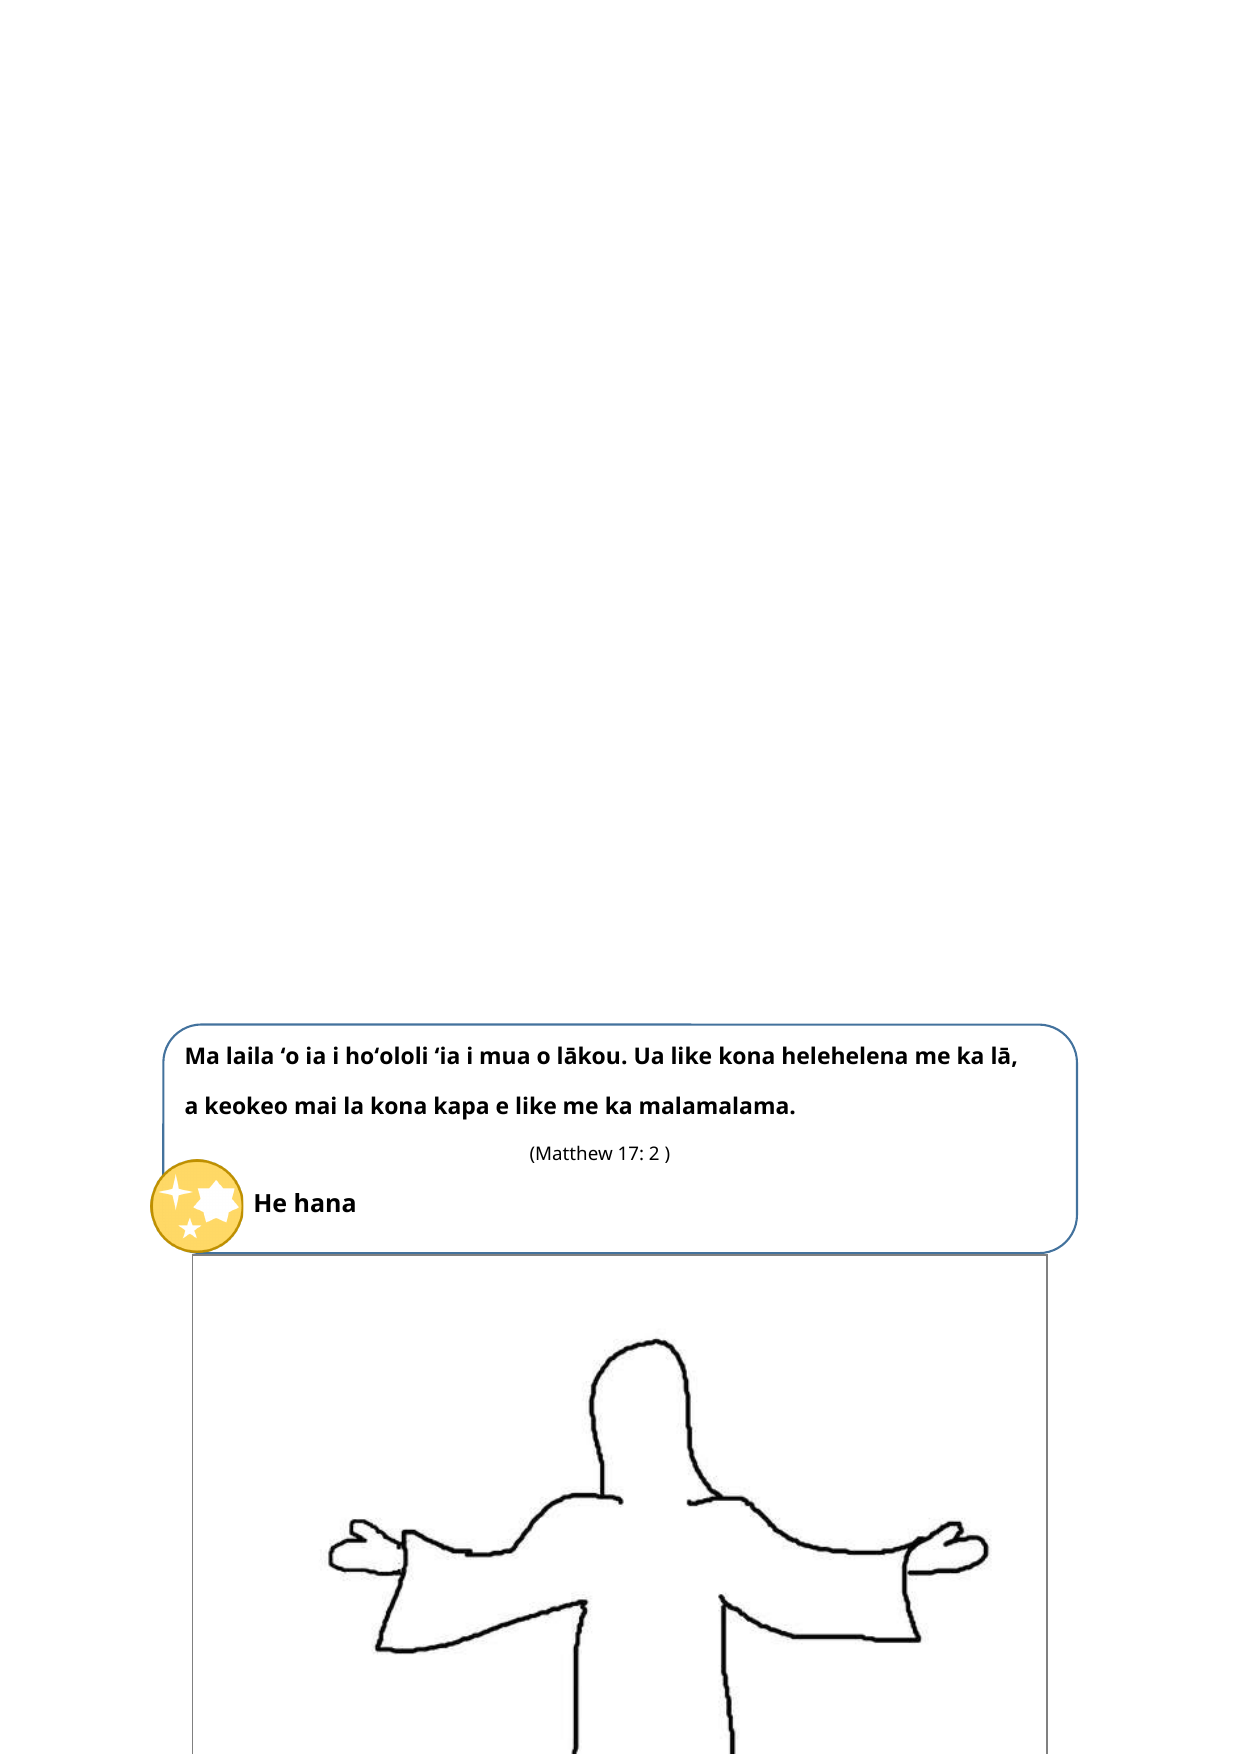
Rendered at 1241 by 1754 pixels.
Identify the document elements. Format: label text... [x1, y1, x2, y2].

text Ma laila ʻo ia i hoʻololi ʻia i mua o lākou. Ua like kona helehelena me ka lā, [150, 1040, 1090, 1071]
text (Matthew 17: 2 ) [150, 1141, 1090, 1166]
text a keokeo mai la kona kapa e like me ka malamalama. [150, 1090, 1090, 1121]
picture [193, 1256, 1046, 1754]
picture [150, 1159, 244, 1253]
text He hana [244, 1185, 1090, 1219]
